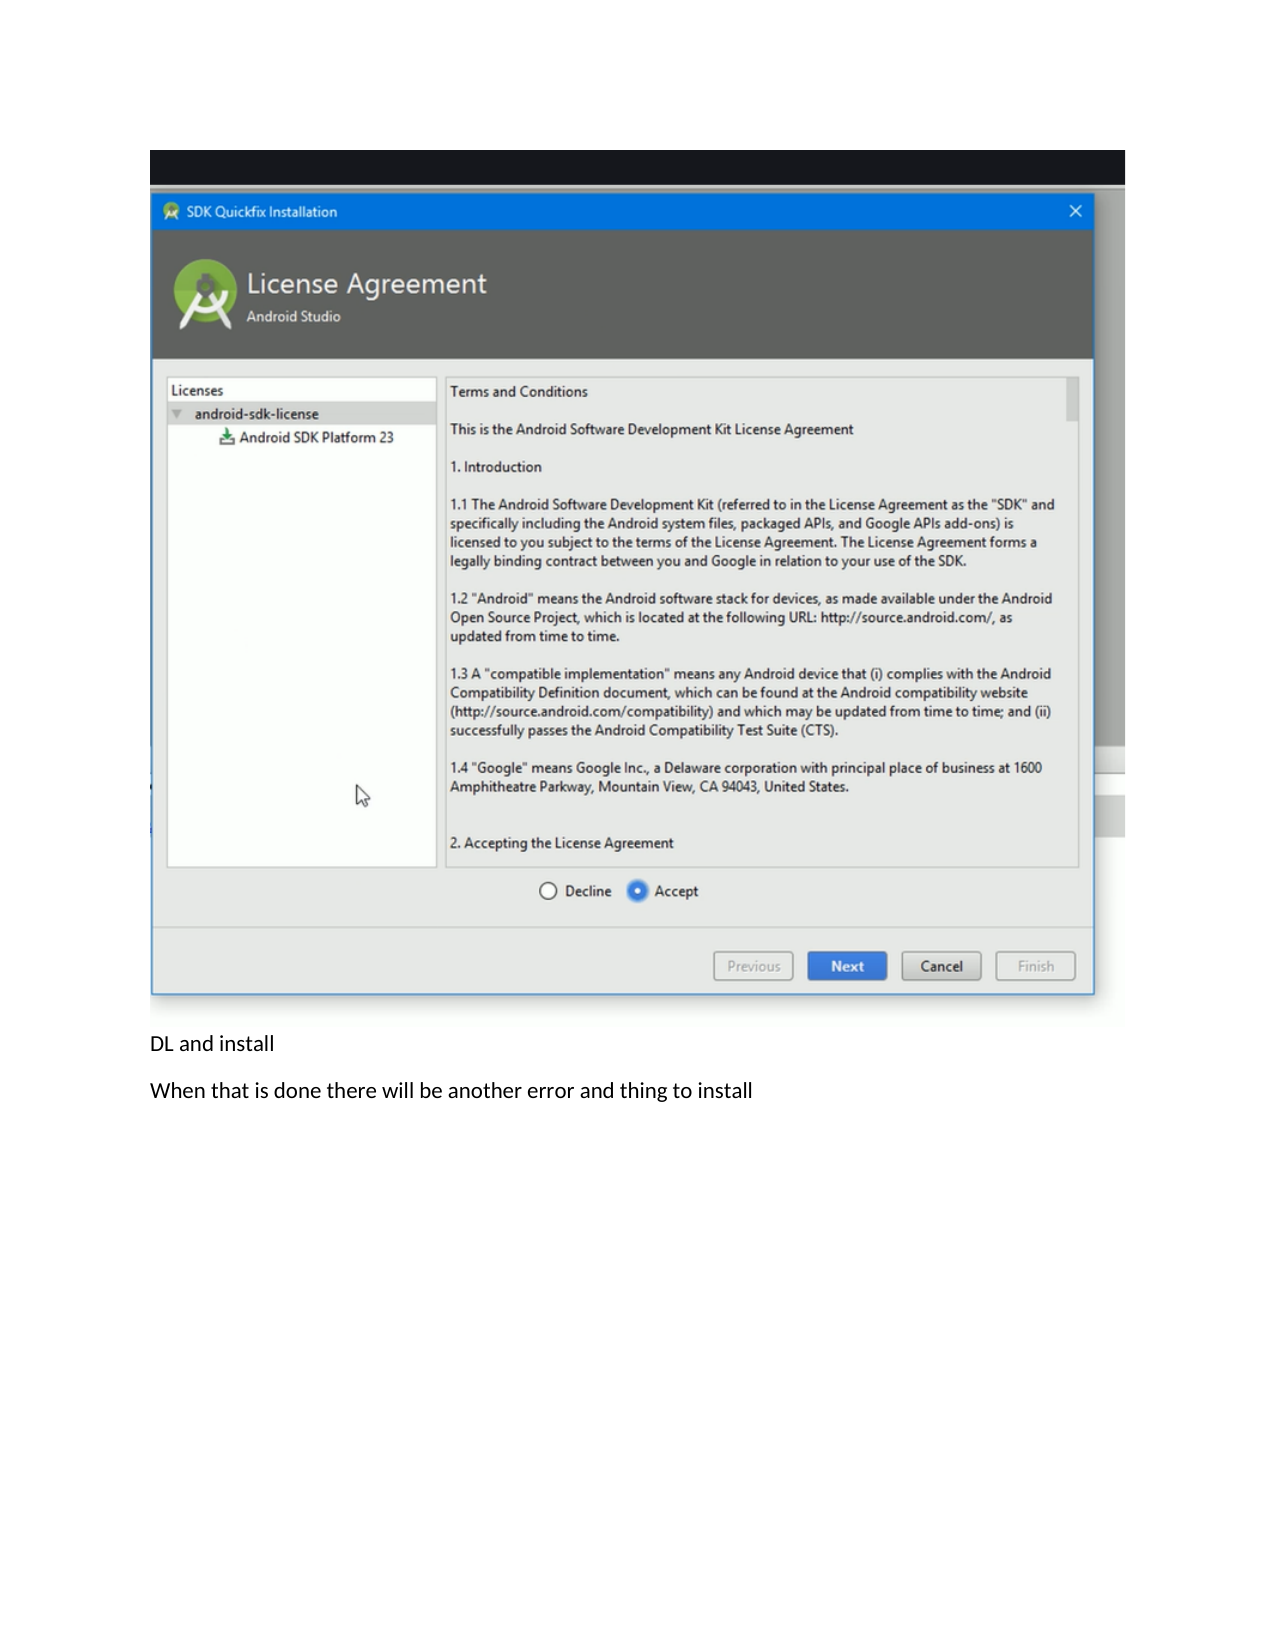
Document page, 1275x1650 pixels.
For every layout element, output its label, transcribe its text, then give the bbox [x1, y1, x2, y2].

picture [150, 150, 1125, 1027]
text DL and install [150, 1027, 1125, 1057]
text When that is done there will be another error and thing to install [150, 1076, 1125, 1104]
